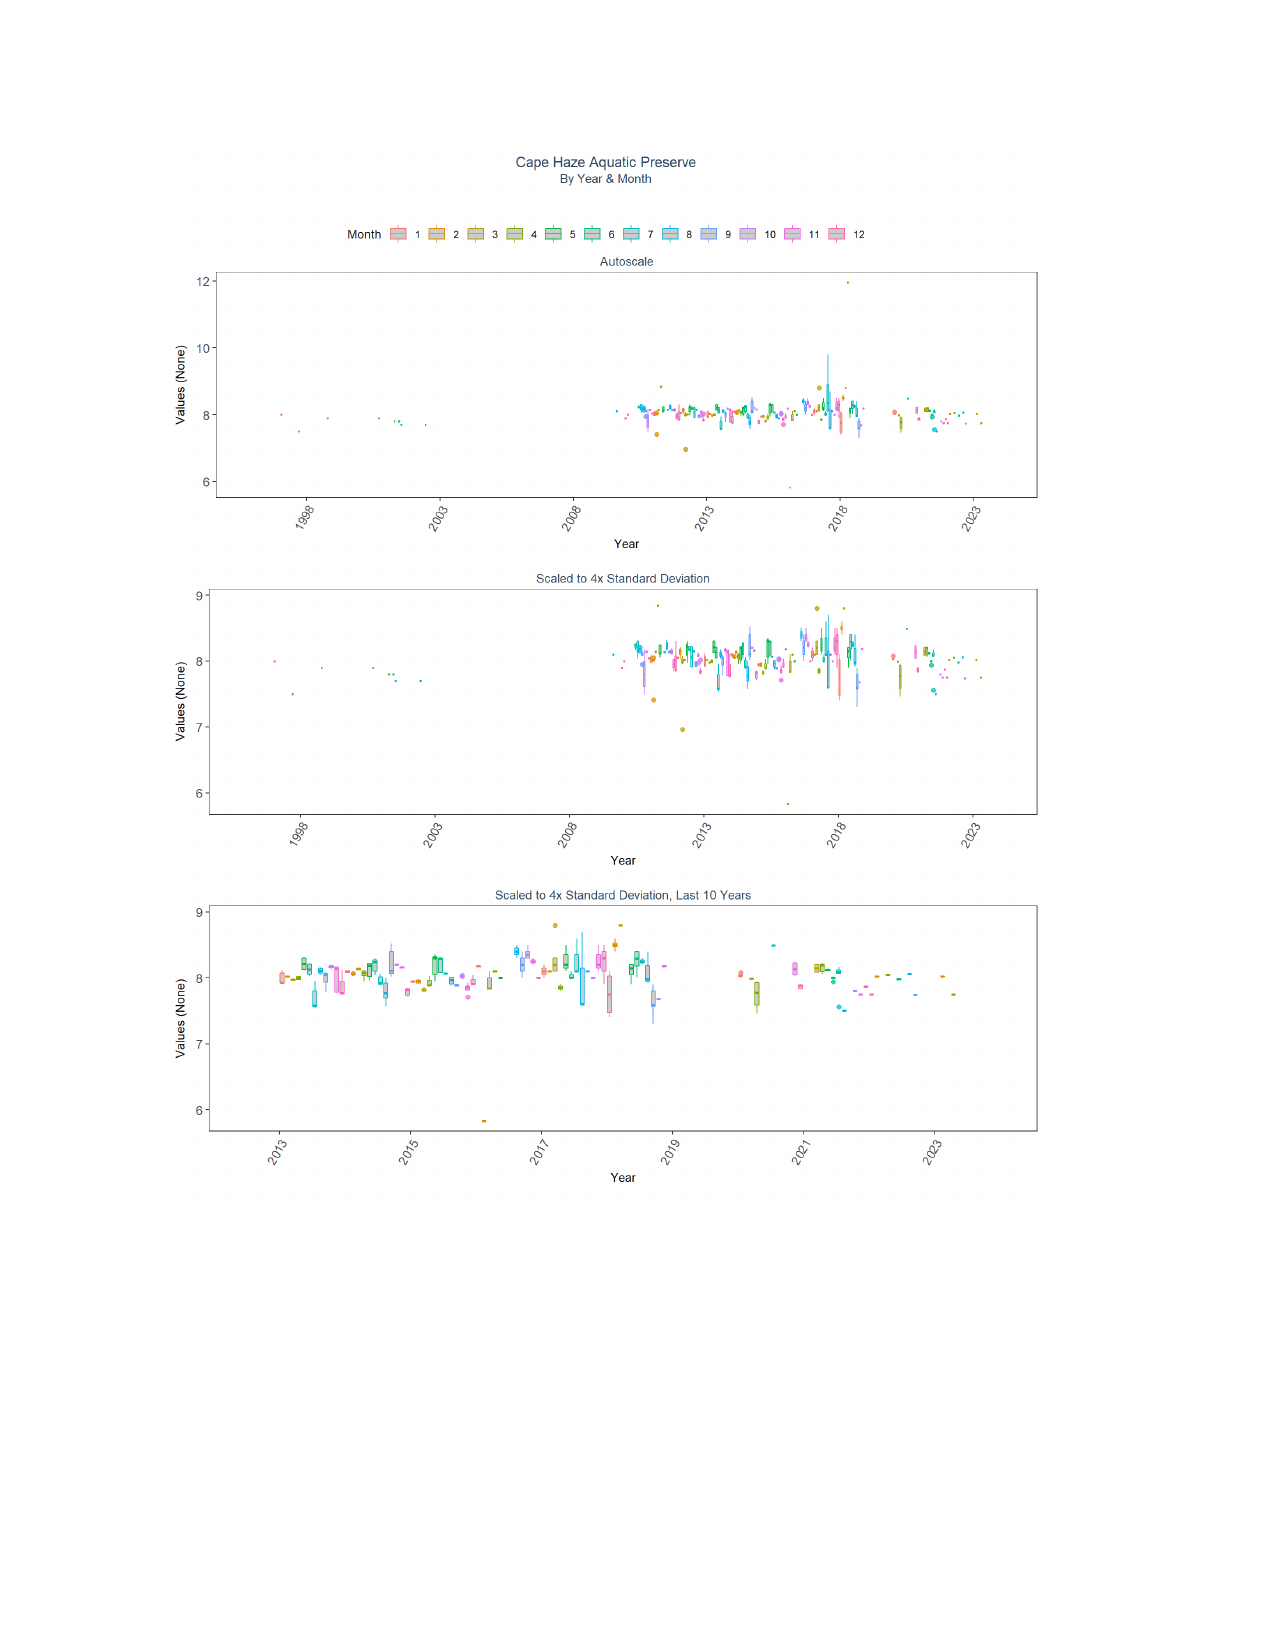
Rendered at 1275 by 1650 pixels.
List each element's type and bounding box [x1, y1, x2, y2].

picture [168, 150, 1044, 1200]
